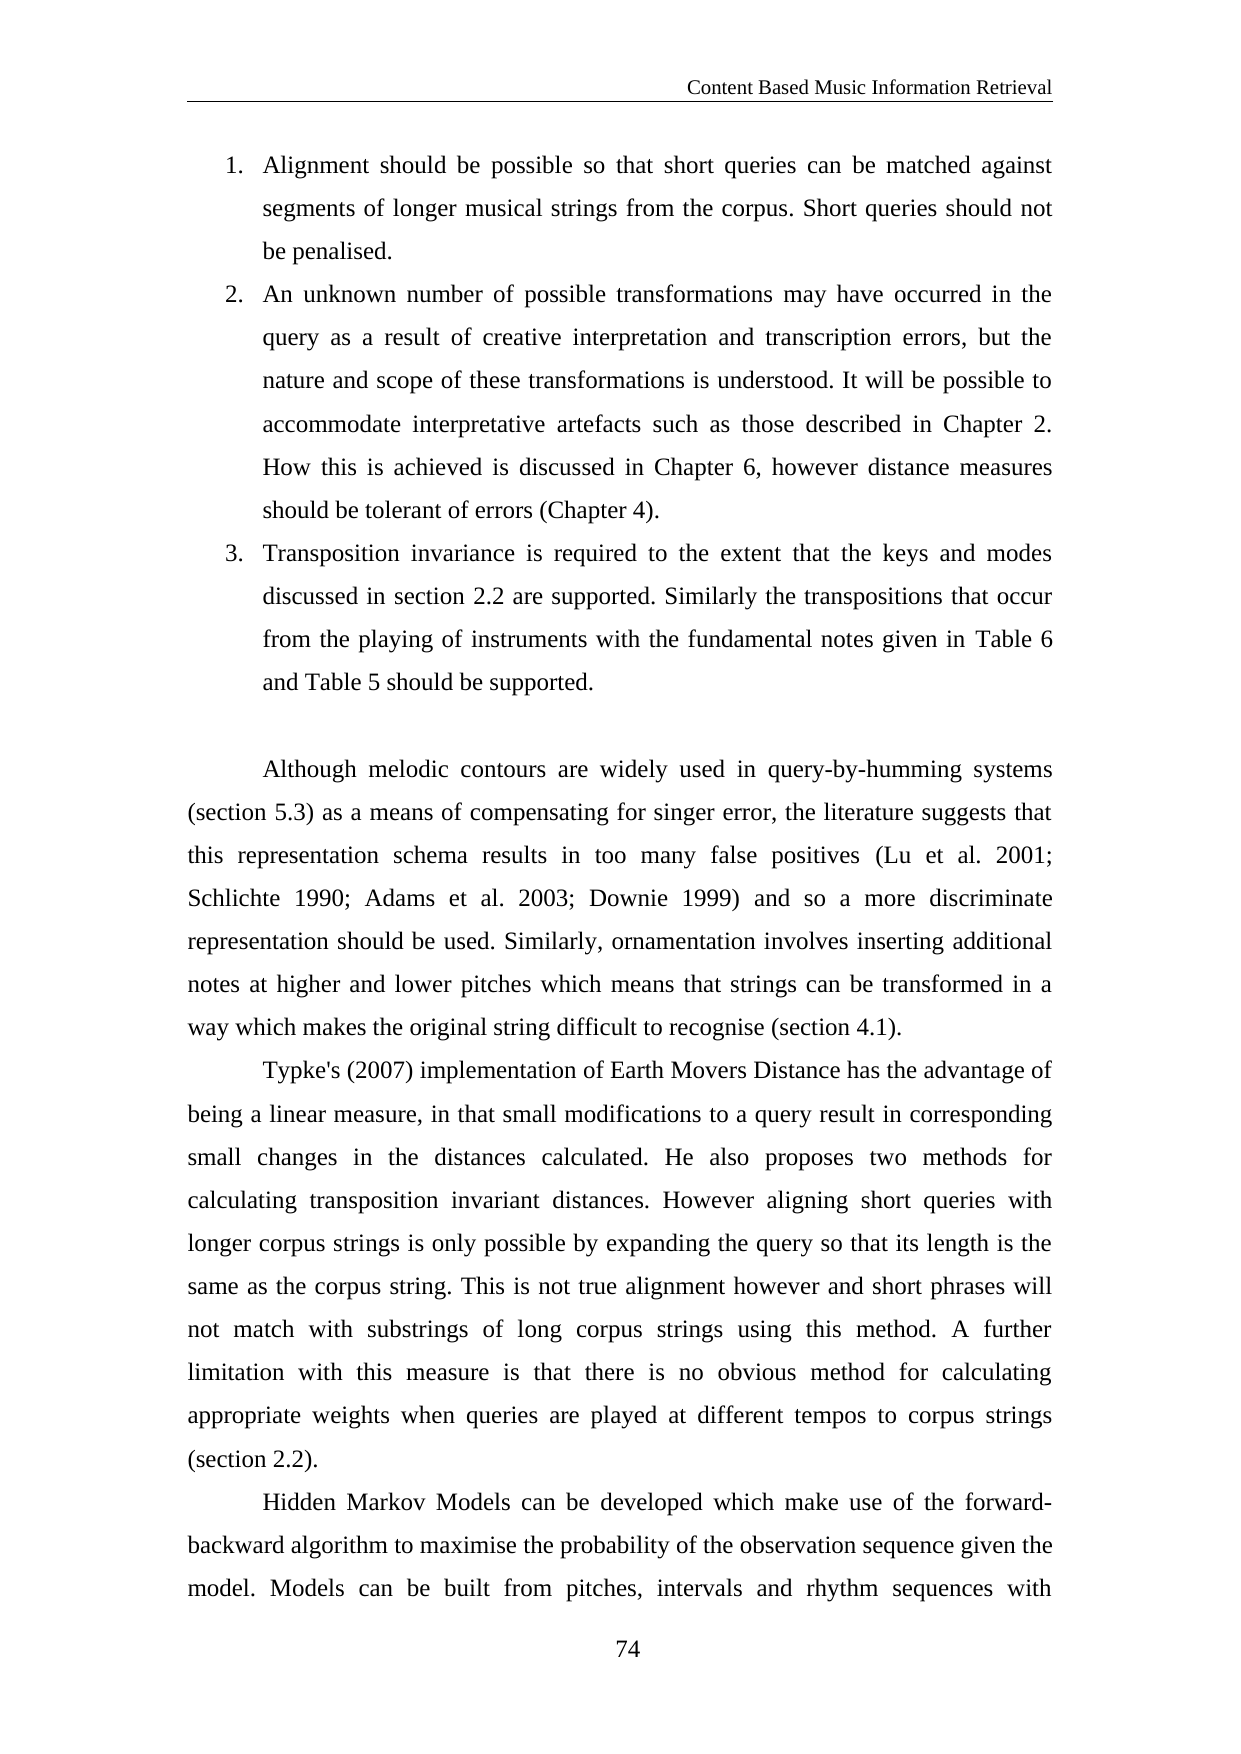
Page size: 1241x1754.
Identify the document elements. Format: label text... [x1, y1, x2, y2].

list An unknown number of possible transformations may have occurred in the query as a result of creative interpretation and transcription errors, but the nature and scope of these transformations is understood. It will be possible to accommodate interpretative artefacts such as those described in Chapter 2. How this is achieved is discussed in Chapter 6, however distance measures should be tolerant of errors (Chapter 4). [225, 279, 1053, 524]
text Typke's (2007) implementation of Earth Movers Distance has the advantage of being a linear measure, in that small modifications to a query result in corresponding small changes in the distances calculated. He also proposes two methods for calculating transposition invariant distances. However aligning short queries with longer corpus strings is only possible by expanding the query so that its length is the same as the corpus string. This is not true alignment however and short phrases will not match with substrings of long corpus strings using this method. A further limitation with this measure is that there is no obvious method for calculating appropriate weights when queries are played at different tempos to corpus strings (section 2.2). [187, 1056, 1053, 1472]
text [187, 1487, 1053, 1602]
list Alignment should be possible so that short queries can be matched against segments of longer musical strings from the corpus. Short queries should not be penalised. [225, 150, 1053, 265]
text Although melodic contours are widely used in query-by-humming systems (section 5.3) as a means of compensating for singer error, the literature suggests that this representation schema results in too many false positives and so a more discriminate representation should be used. Similarly, ornamentation involves inserting additional notes at higher and lower pitches which means that strings can be transformed in a way which makes the original string difficult to recognise (section 4.1). [187, 754, 1053, 1041]
list Transposition invariance is required to the extent that the keys and modes discussed in section 2.2 are supported. Similarly the transpositions that occur from the playing of instruments with the fundamental notes given in Table 6 and Table 5 should be supported. [225, 538, 1053, 696]
